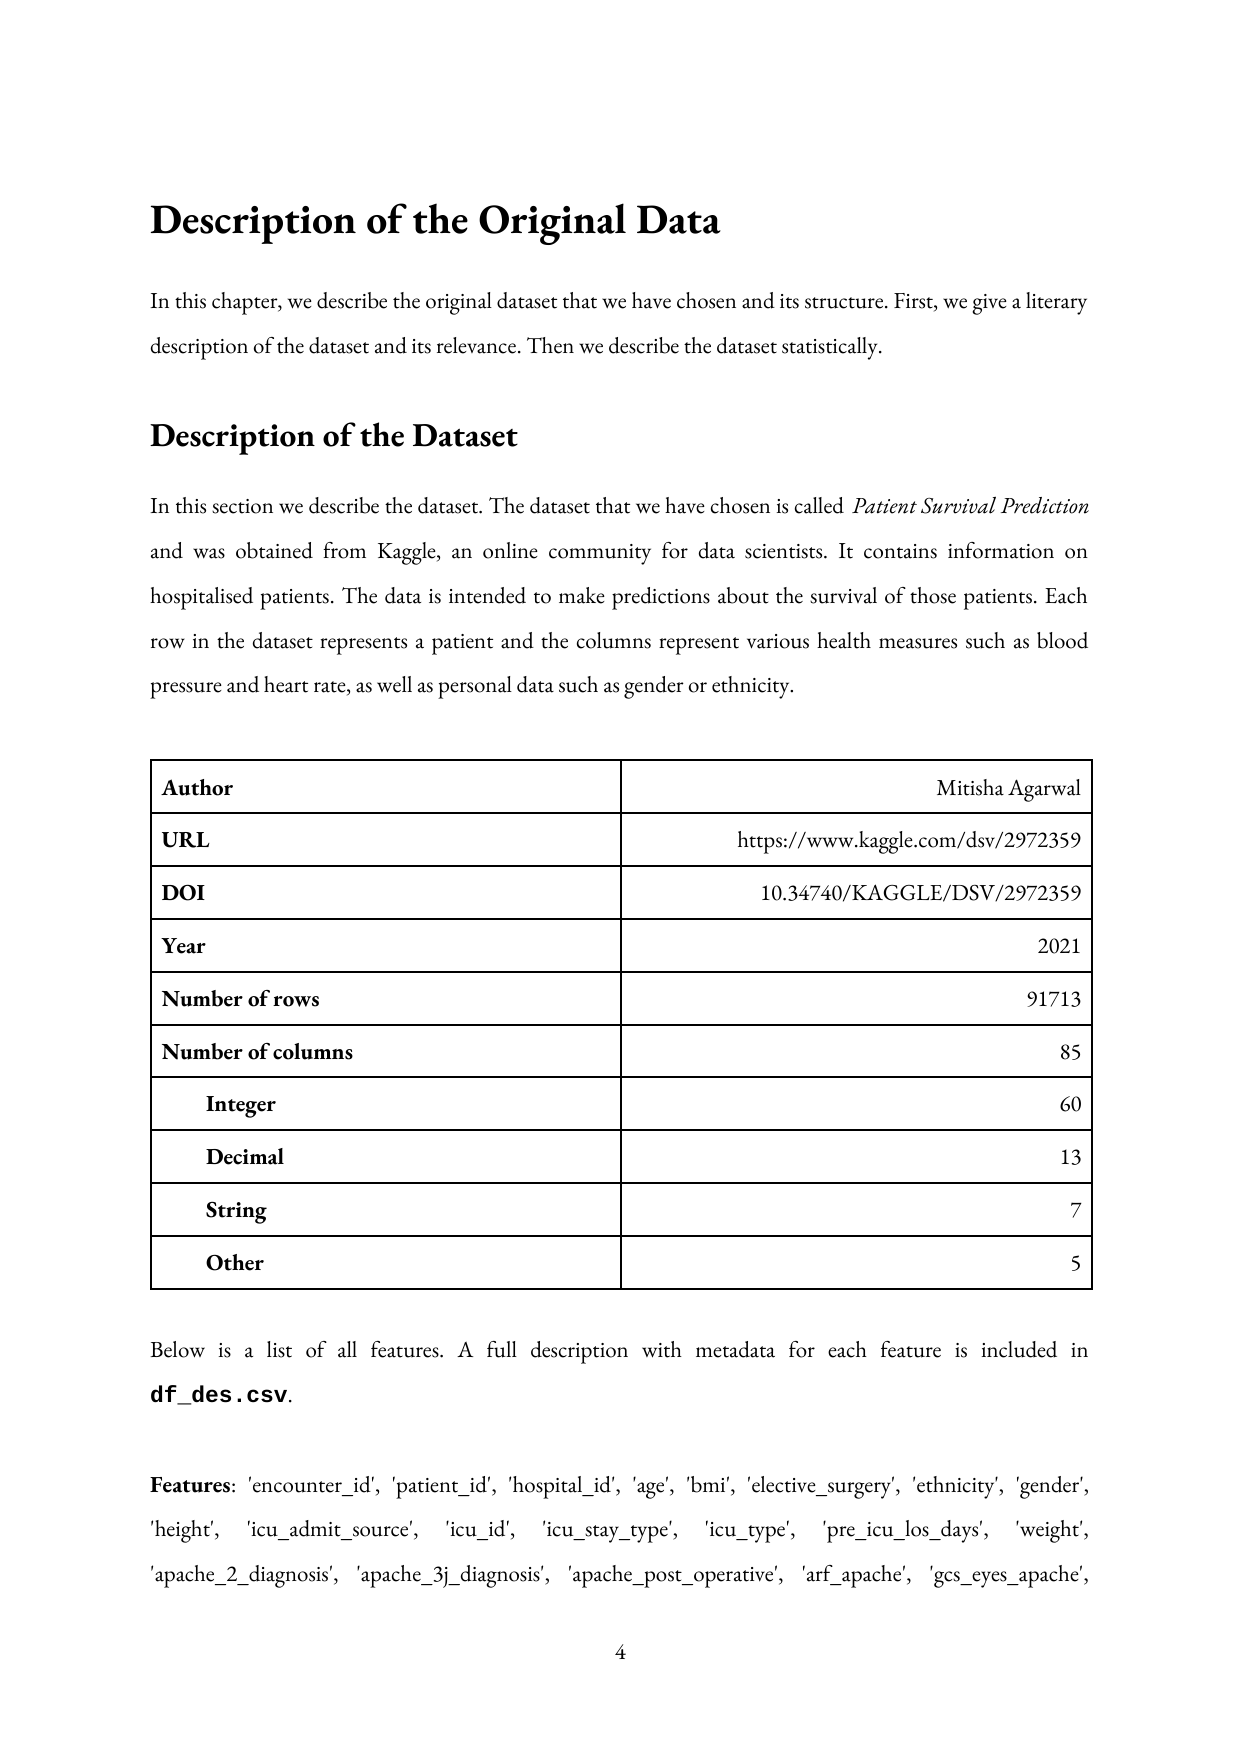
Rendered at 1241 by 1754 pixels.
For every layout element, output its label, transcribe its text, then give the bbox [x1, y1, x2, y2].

table_cell 5 [622, 1237, 1091, 1287]
table_cell Year [152, 920, 620, 971]
table_cell Number of columns [152, 1026, 620, 1076]
text In this chapter, we describe the original dataset that we have chosen and its structure. First, we give a literary description of the dataset and its relevance. Then we describe the dataset statistically. [150, 286, 1090, 360]
text Below is a list of all features. A full description with metadata for each feature is included in df_des.csv. [150, 1334, 1090, 1409]
table_header Mitisha Agarwal [622, 761, 1091, 812]
table_cell Other [152, 1237, 620, 1287]
table_header Author [152, 761, 620, 812]
table_cell 85 [622, 1026, 1091, 1076]
subtitle Description of the Dataset [150, 413, 1090, 456]
table_cell DOI [152, 867, 620, 918]
table_cell Number of rows [152, 973, 620, 1023]
table_cell 2021 [622, 920, 1091, 971]
table_cell Integer [152, 1078, 620, 1129]
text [150, 1469, 1090, 1588]
table_cell 10.34740/KAGGLE/DSV/2972359 [622, 867, 1091, 918]
table_cell String [152, 1184, 620, 1235]
table_cell 13 [622, 1131, 1091, 1182]
table_cell 60 [622, 1078, 1091, 1129]
table_cell Decimal [152, 1131, 620, 1182]
table_cell 91713 [622, 973, 1091, 1023]
subtitle Description of the Original Data [150, 192, 1090, 246]
text In this section we describe the dataset. The dataset that we have chosen is called Patient Survival Prediction and was obtained from Kaggle, an online community for data scientists. It contains information on hospitalised patients. The data is intended to make predictions about the survival of those patients. Each row in the dataset represents a patient and the columns represent various health measures such as blood pressure and heart rate, as well as personal data such as gender or ethnicity. [150, 491, 1090, 700]
table_cell https://www.kaggle.com/dsv/2972359 [622, 814, 1091, 865]
table_cell 7 [622, 1184, 1091, 1235]
table_cell URL [152, 814, 620, 865]
